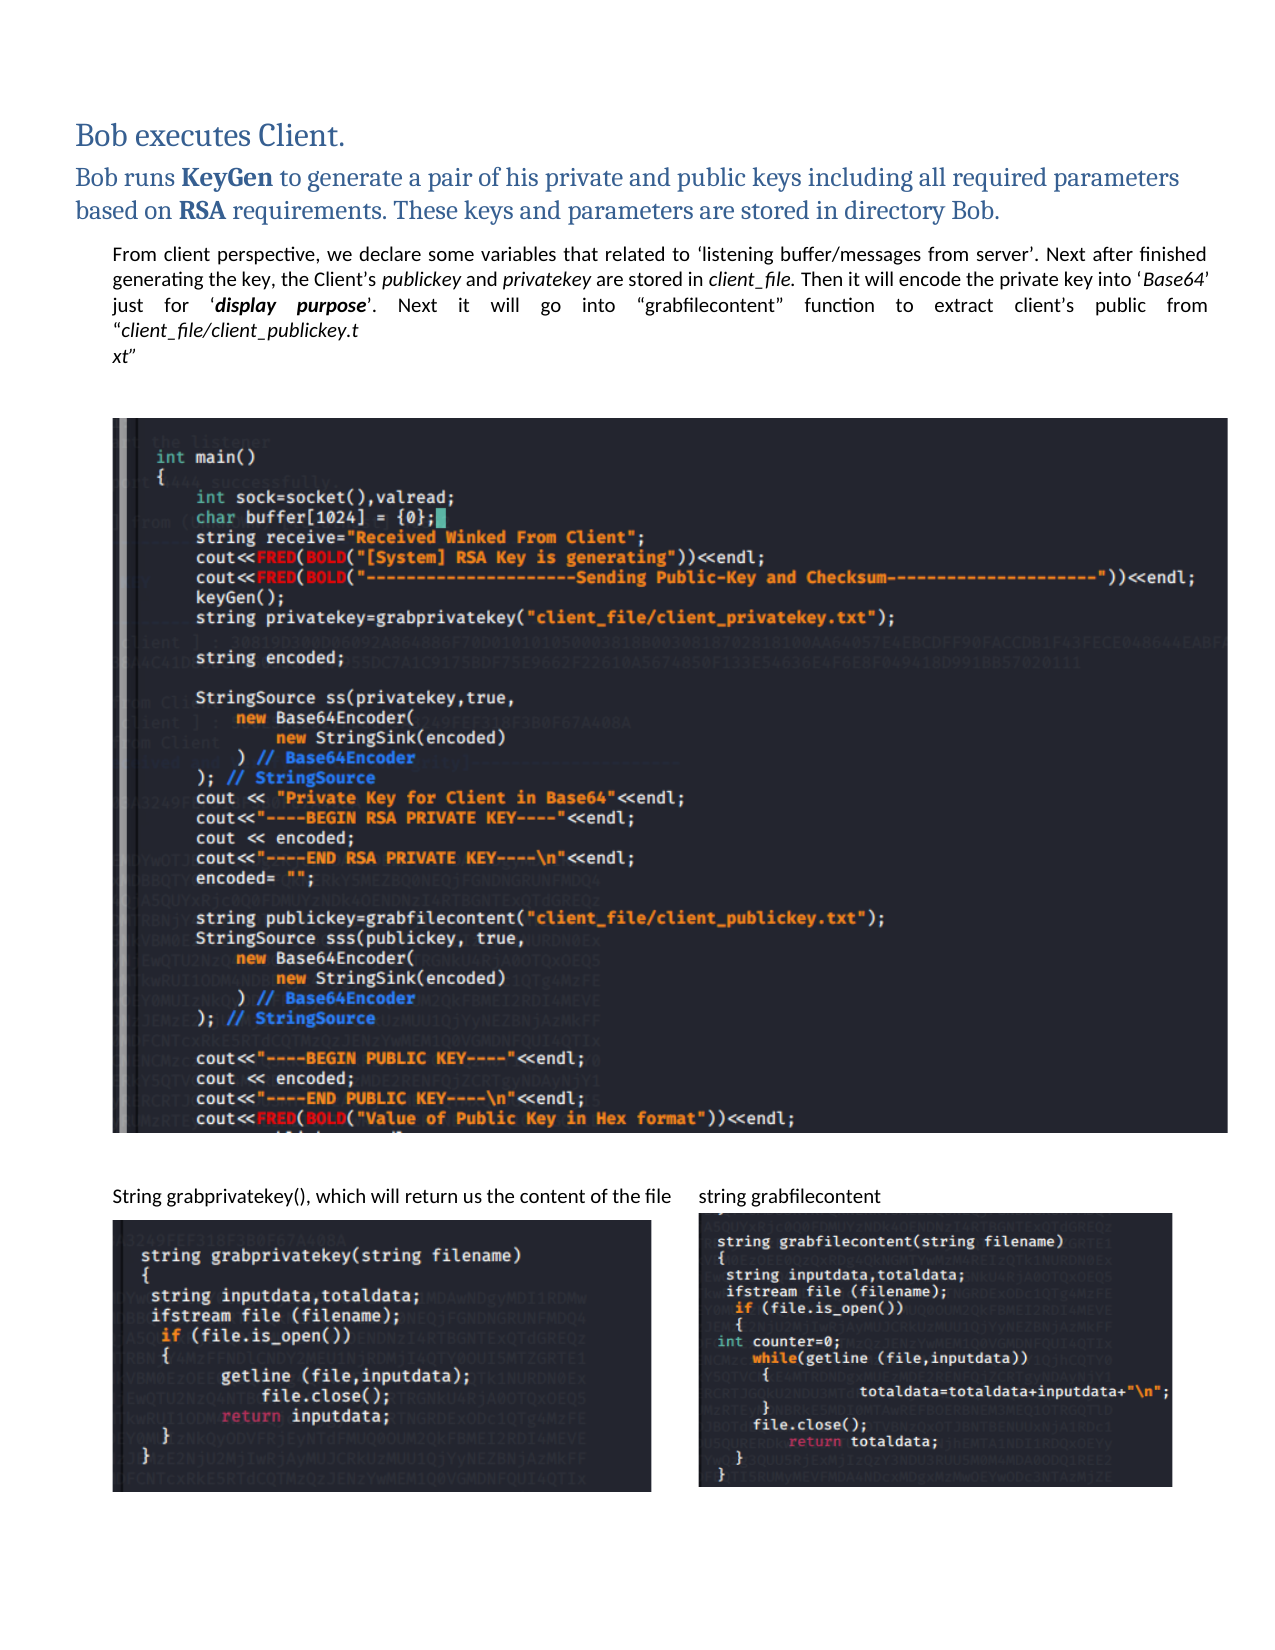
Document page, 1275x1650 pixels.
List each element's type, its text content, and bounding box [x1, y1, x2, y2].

subtitle Bob runs KeyGen to generate a pair of his private and public keys including all required parameters based on RSA requirements. These keys and parameters are stored in directory Bob. [75, 162, 1209, 226]
subtitle Bob executes Client. [75, 116, 1209, 154]
picture [112, 1220, 652, 1492]
picture [112, 418, 1228, 1133]
text From client perspective, we declare some variables that related to ‘listening buffer/messages from server’. Next after finished generating the key, the Client’s publickey and privatekey are stored in client_file. Then it will encode the private key into ‘Base64’ just for ‘display purpose’. Next it will go into “grabfilecontent” function to extract client’s public from “client_file/client_publickey.t xt” [112, 241, 1209, 368]
text String grabprivatekey(), which will return us the content of the file string grabfilecontent [112, 1183, 1209, 1208]
